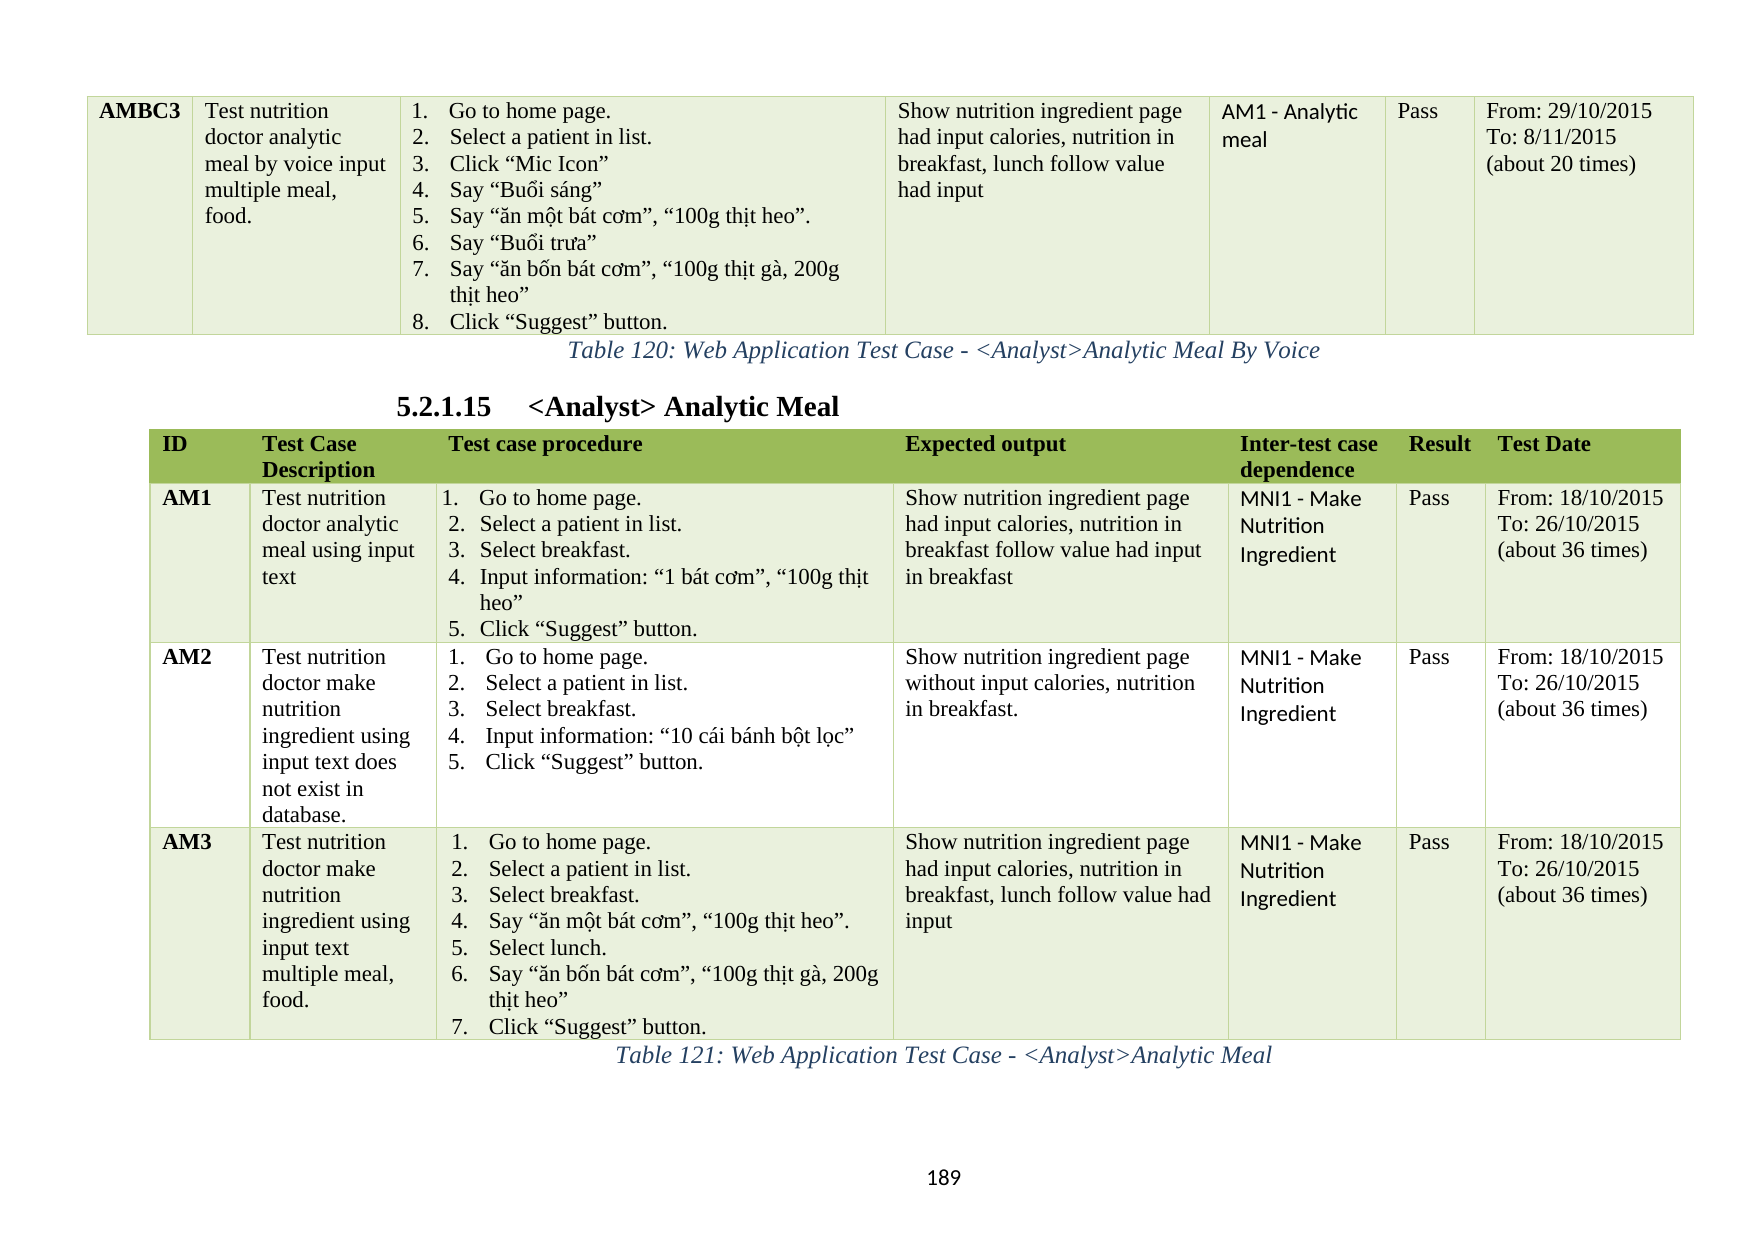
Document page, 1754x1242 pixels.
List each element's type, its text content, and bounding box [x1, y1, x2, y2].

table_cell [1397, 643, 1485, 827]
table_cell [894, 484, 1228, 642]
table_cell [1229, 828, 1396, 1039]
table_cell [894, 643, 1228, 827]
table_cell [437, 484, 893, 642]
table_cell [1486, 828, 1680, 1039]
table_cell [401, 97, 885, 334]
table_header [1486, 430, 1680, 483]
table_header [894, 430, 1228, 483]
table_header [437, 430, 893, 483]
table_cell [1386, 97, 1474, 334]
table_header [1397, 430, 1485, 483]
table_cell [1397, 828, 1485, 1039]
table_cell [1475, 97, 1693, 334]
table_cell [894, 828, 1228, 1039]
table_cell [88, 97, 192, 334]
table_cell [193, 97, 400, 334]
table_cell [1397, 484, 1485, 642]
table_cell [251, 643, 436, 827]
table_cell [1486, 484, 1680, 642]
text Table 120: Web Application Test Case - <Analyst>Analytic Meal By Voice [162, 335, 1725, 364]
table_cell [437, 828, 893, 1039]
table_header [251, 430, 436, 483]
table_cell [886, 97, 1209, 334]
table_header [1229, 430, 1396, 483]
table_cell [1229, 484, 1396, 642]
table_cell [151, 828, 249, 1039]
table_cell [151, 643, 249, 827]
text Table 121: Web Application Test Case - <Analyst>Analytic Meal [162, 1040, 1725, 1069]
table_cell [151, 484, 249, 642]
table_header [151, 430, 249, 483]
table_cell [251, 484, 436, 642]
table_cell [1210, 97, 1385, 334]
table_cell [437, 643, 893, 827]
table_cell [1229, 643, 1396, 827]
subtitle <Analyst> Analytic Meal [396, 389, 1725, 423]
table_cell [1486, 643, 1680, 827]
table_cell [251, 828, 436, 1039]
